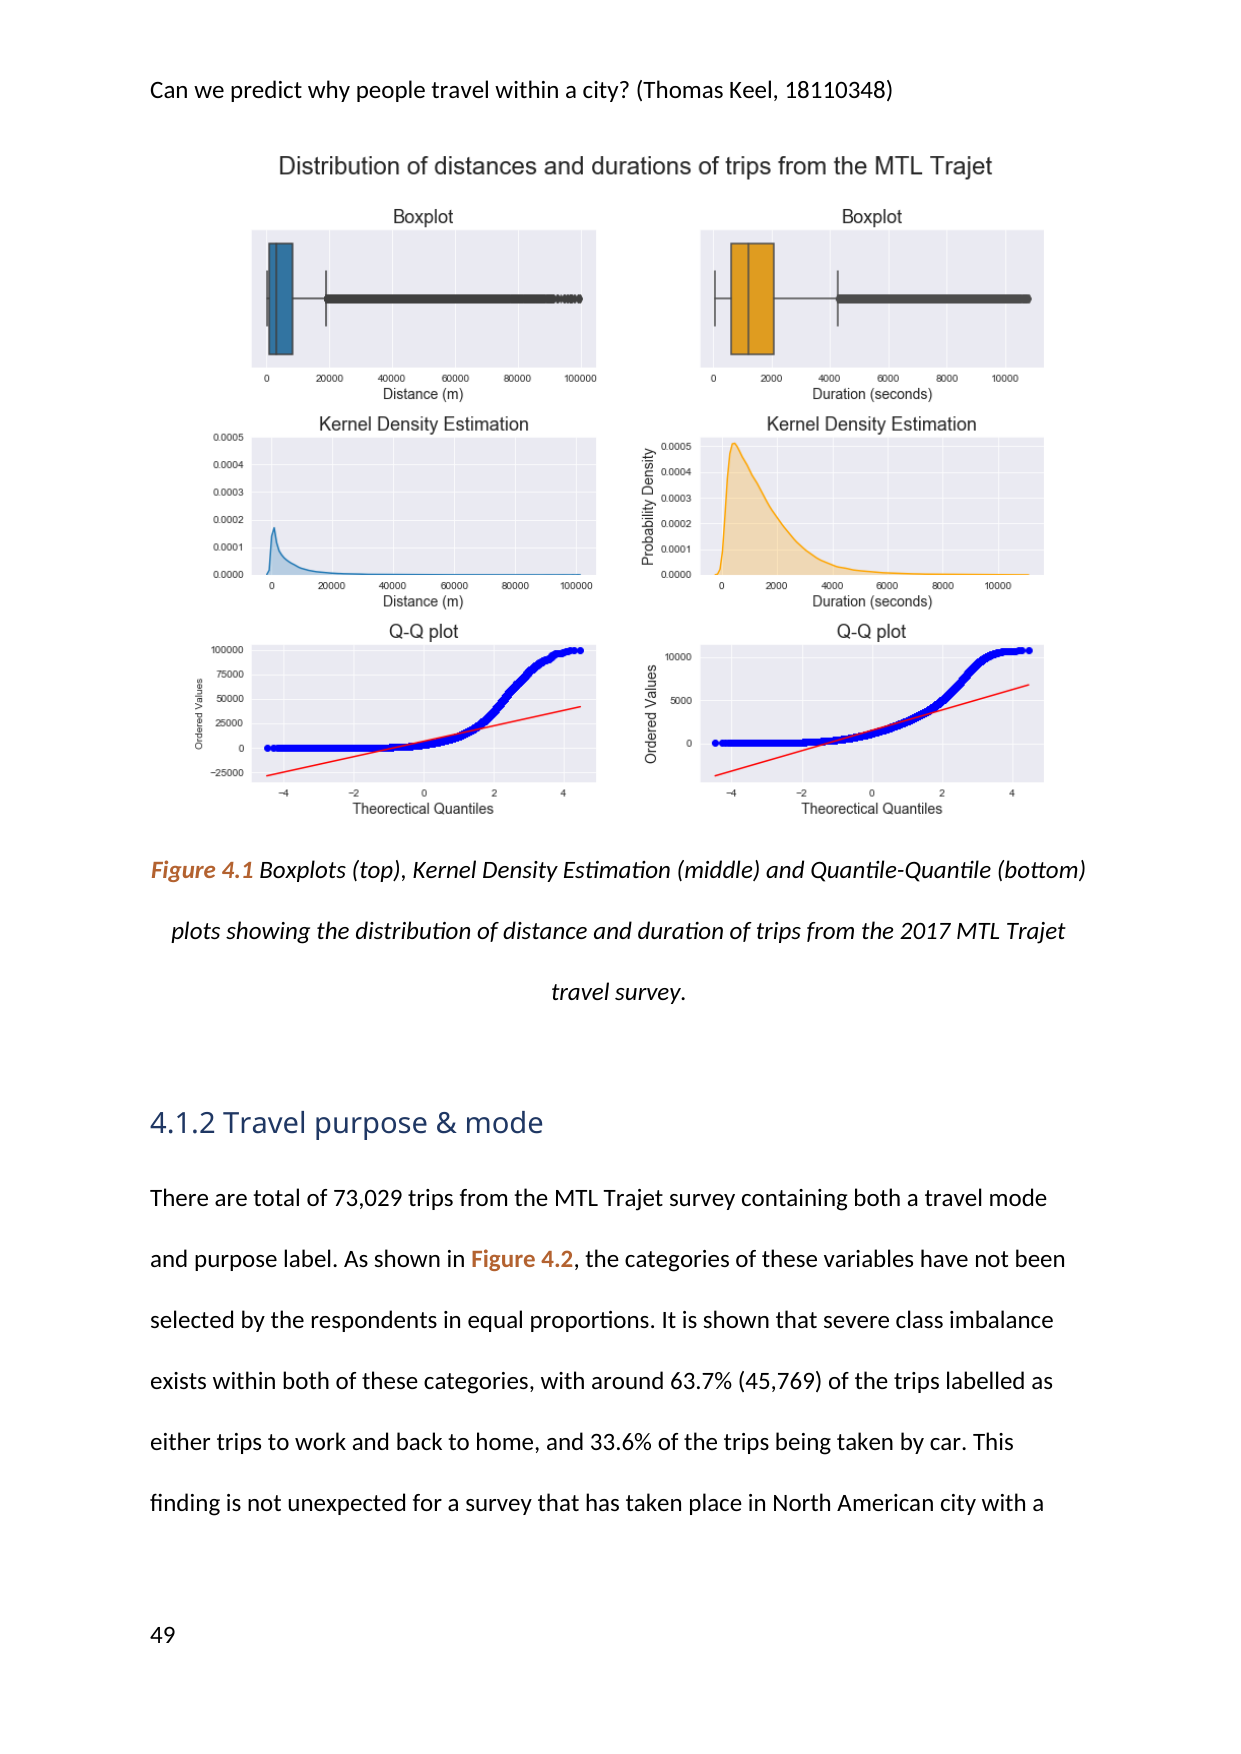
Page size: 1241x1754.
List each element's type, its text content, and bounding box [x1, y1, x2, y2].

picture [189, 150, 1051, 824]
subtitle 4.1.2 Travel purpose & mode [150, 1103, 1090, 1142]
text Figure 4.1 Boxplots (top), Kernel Density Estimation (middle) and Quantile-Quantile (bottom) plots showing the distribution of distance and duration of trips from the 2017 MTL Trajet travel survey. [150, 854, 1090, 1007]
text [150, 1182, 1090, 1518]
